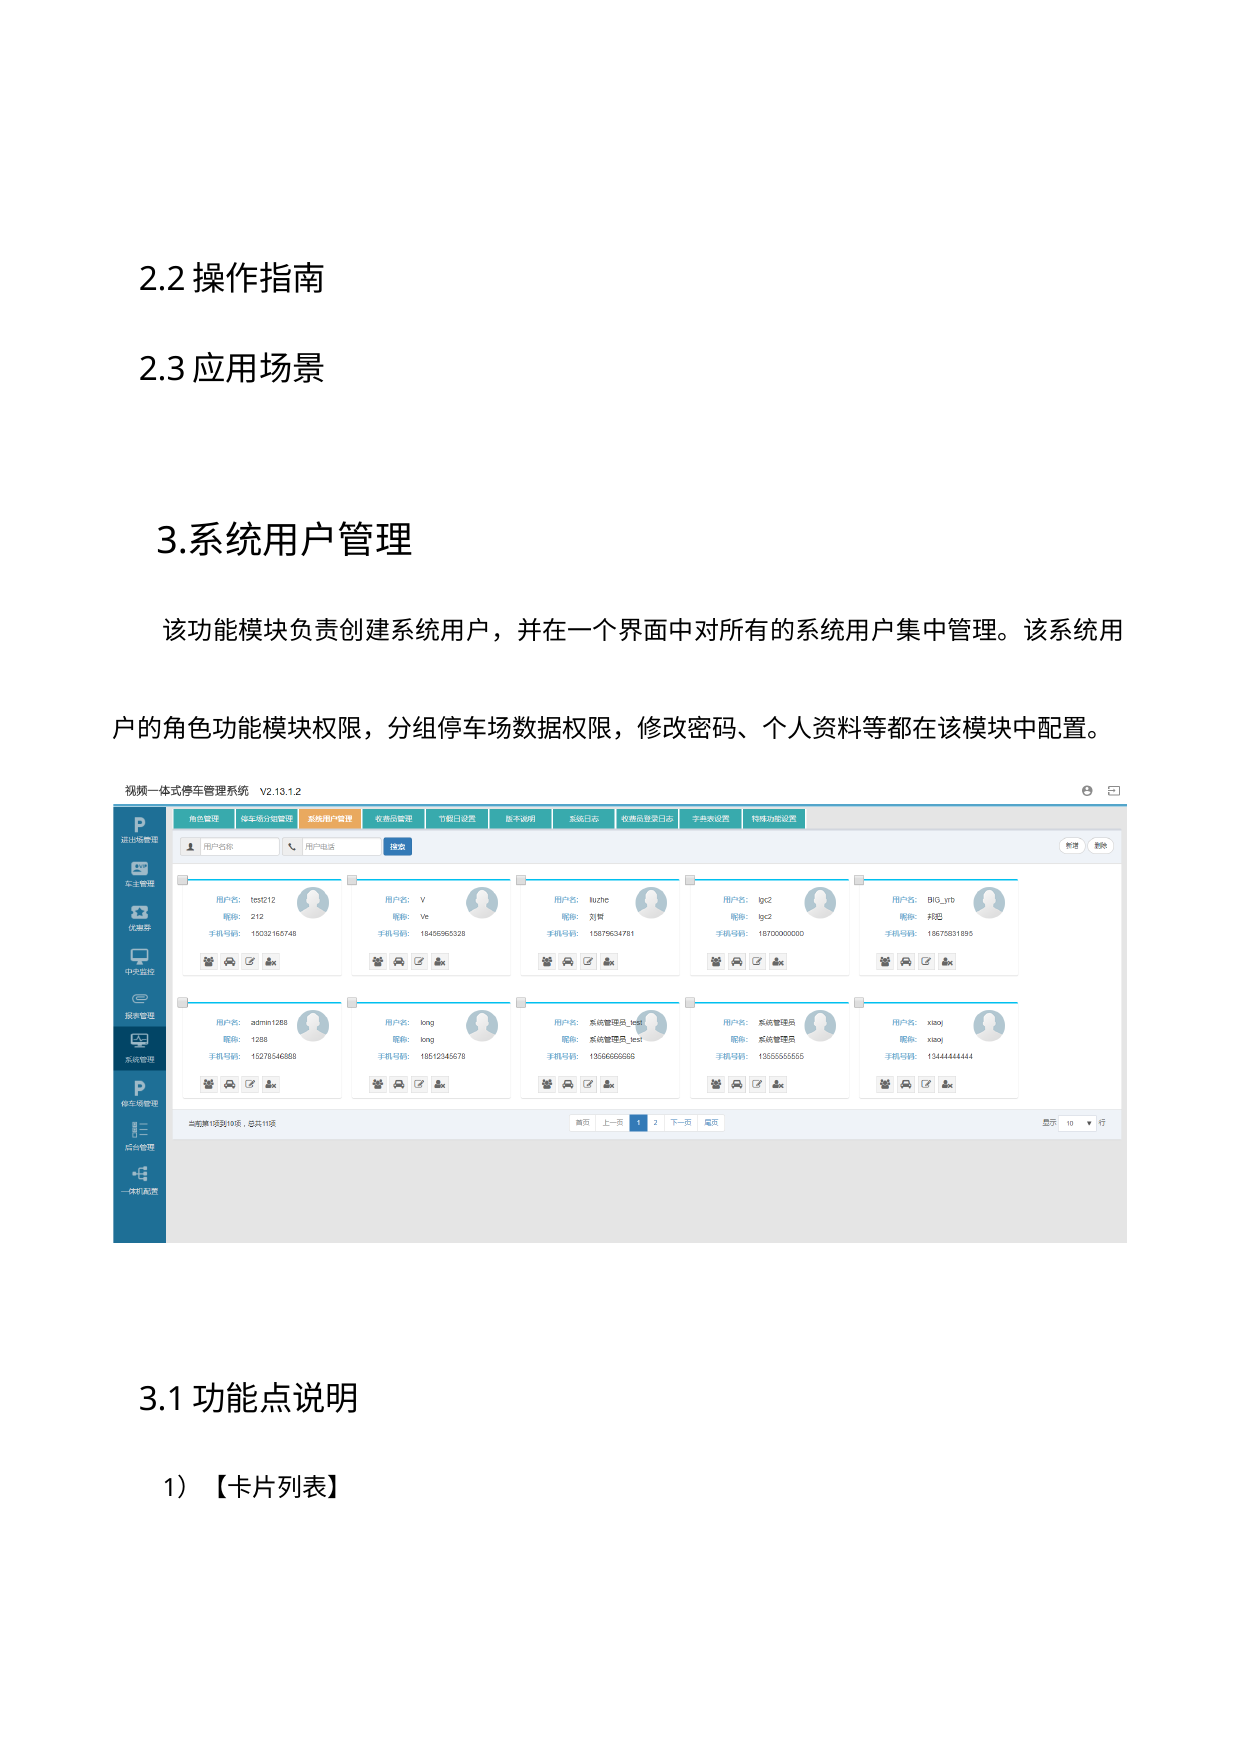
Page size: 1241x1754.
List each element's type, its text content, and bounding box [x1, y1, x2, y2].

picture [113, 777, 1127, 1243]
picture [131, 1057, 150, 1062]
list 3.1功能点说明 [112, 1363, 1128, 1428]
picture [131, 1035, 148, 1047]
list 2.3应用场景 [112, 333, 1128, 398]
list 系统用户管理 [112, 504, 1128, 569]
list 2.2操作指南 [112, 244, 1128, 309]
list 1）【卡片列表】 [112, 1453, 1128, 1518]
list 该功能模块负责创建系统用户，并在一个界面中对所有的系统用户集中管理。该系统用户的角色功能模块权限，分组停车场数据权限，修改密码、个人资料等都在该模块中配置。 [112, 596, 1128, 759]
